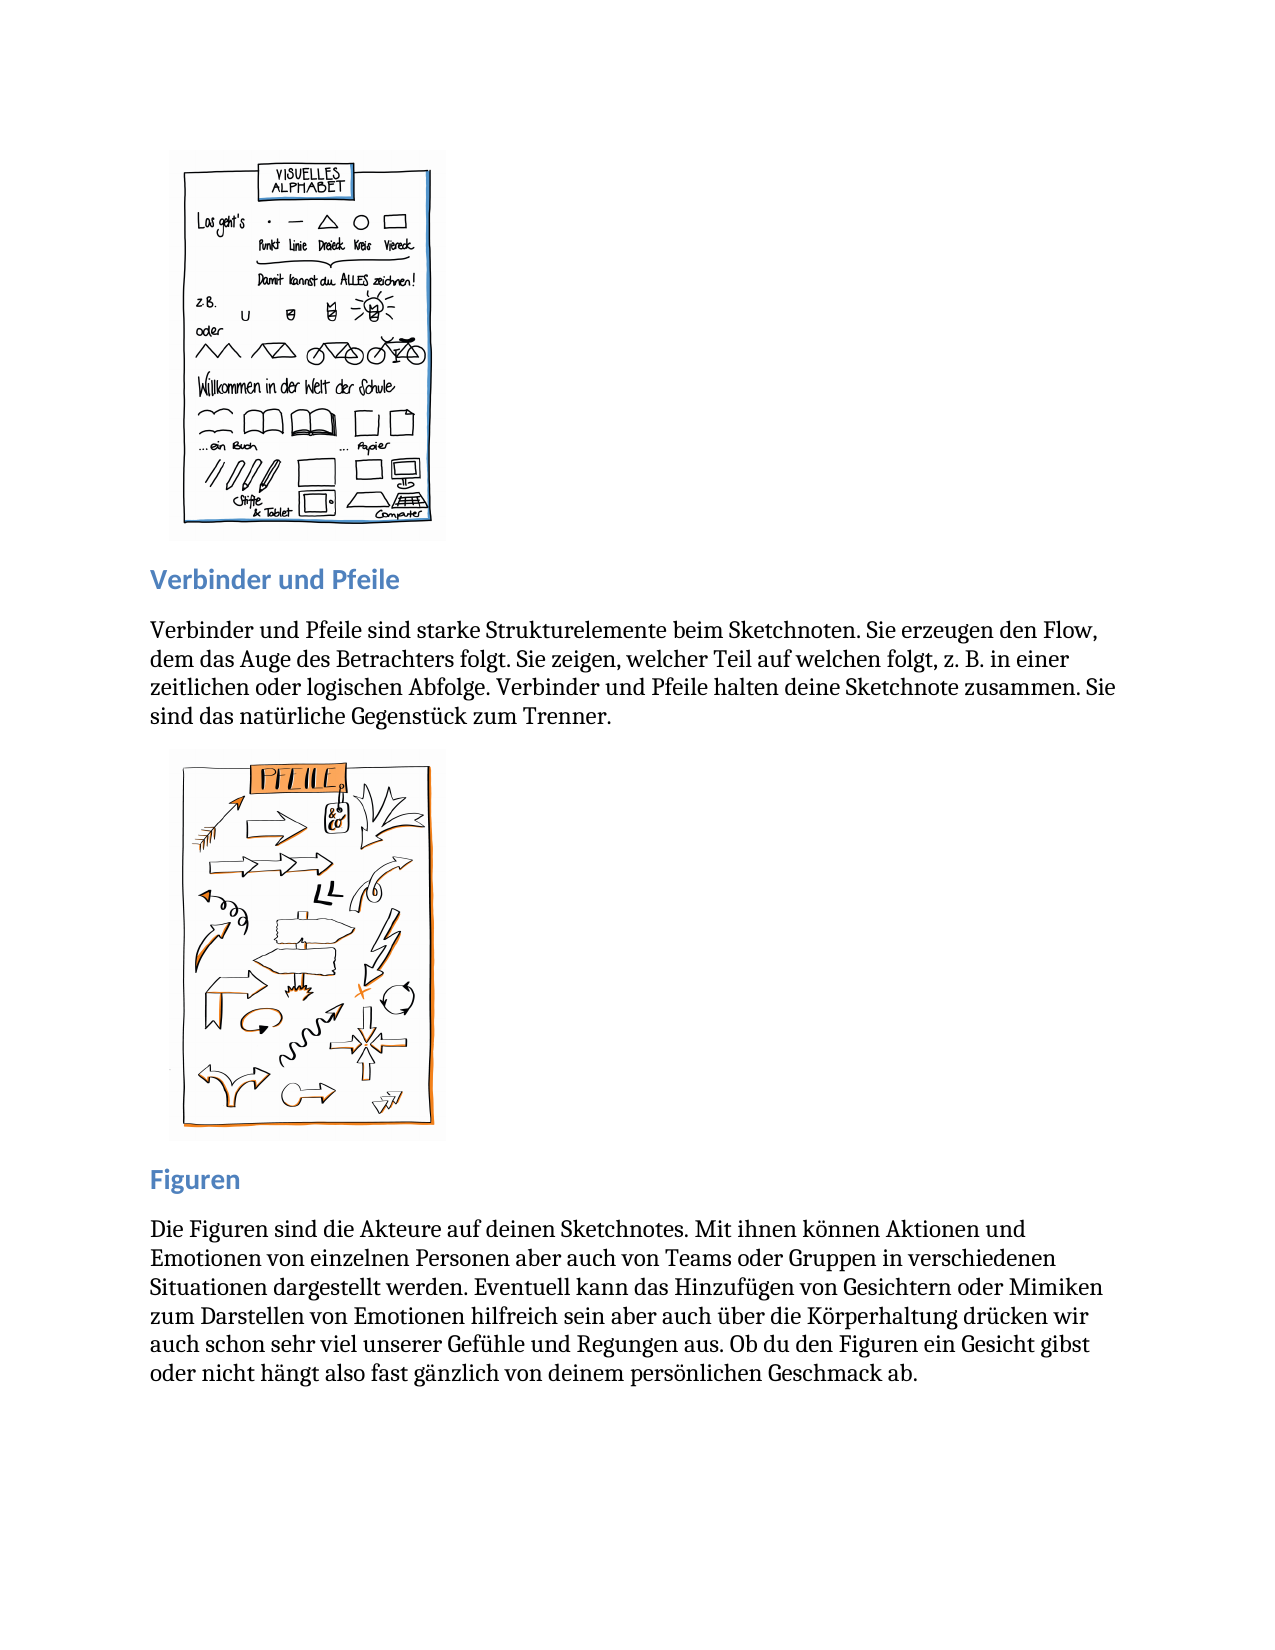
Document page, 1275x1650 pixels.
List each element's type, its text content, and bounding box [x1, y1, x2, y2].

picture [168, 749, 447, 1141]
text Die Figuren sind die Akteure auf deinen Sketchnotes. Mit ihnen können Aktionen und Emotionen von einzelnen Personen aber auch von Teams oder Gruppen in verschiedenen Situationen dargestellt werden. Eventuell kann das Hinzufügen von Gesichtern oder Mimiken zum Darstellen von Emotionen hilfreich sein aber auch über die Körperhaltung drücken wir auch schon sehr viel unserer Gefühle und Regungen aus. Ob du den Figuren ein Gesicht gibst oder nicht hängt also fast gänzlich von deinem persönlichen Geschmack ab. [150, 1215, 1125, 1388]
subtitle Figuren [150, 1161, 1125, 1197]
picture [168, 150, 447, 541]
text Verbinder und Pfeile sind starke Strukturelemente beim Sketchnoten. Sie erzeugen den Flow, dem das Auge des Betrachters folgt. Sie zeigen, welcher Teil auf welchen folgt, z. B. in einer zeitlichen oder logischen Abfolge. Verbinder und Pfeile halten deine Sketchnote zusammen. Sie sind das natürliche Gegenstück zum Trenner. [150, 616, 1125, 731]
subtitle Verbinder und Pfeile [150, 561, 1125, 597]
